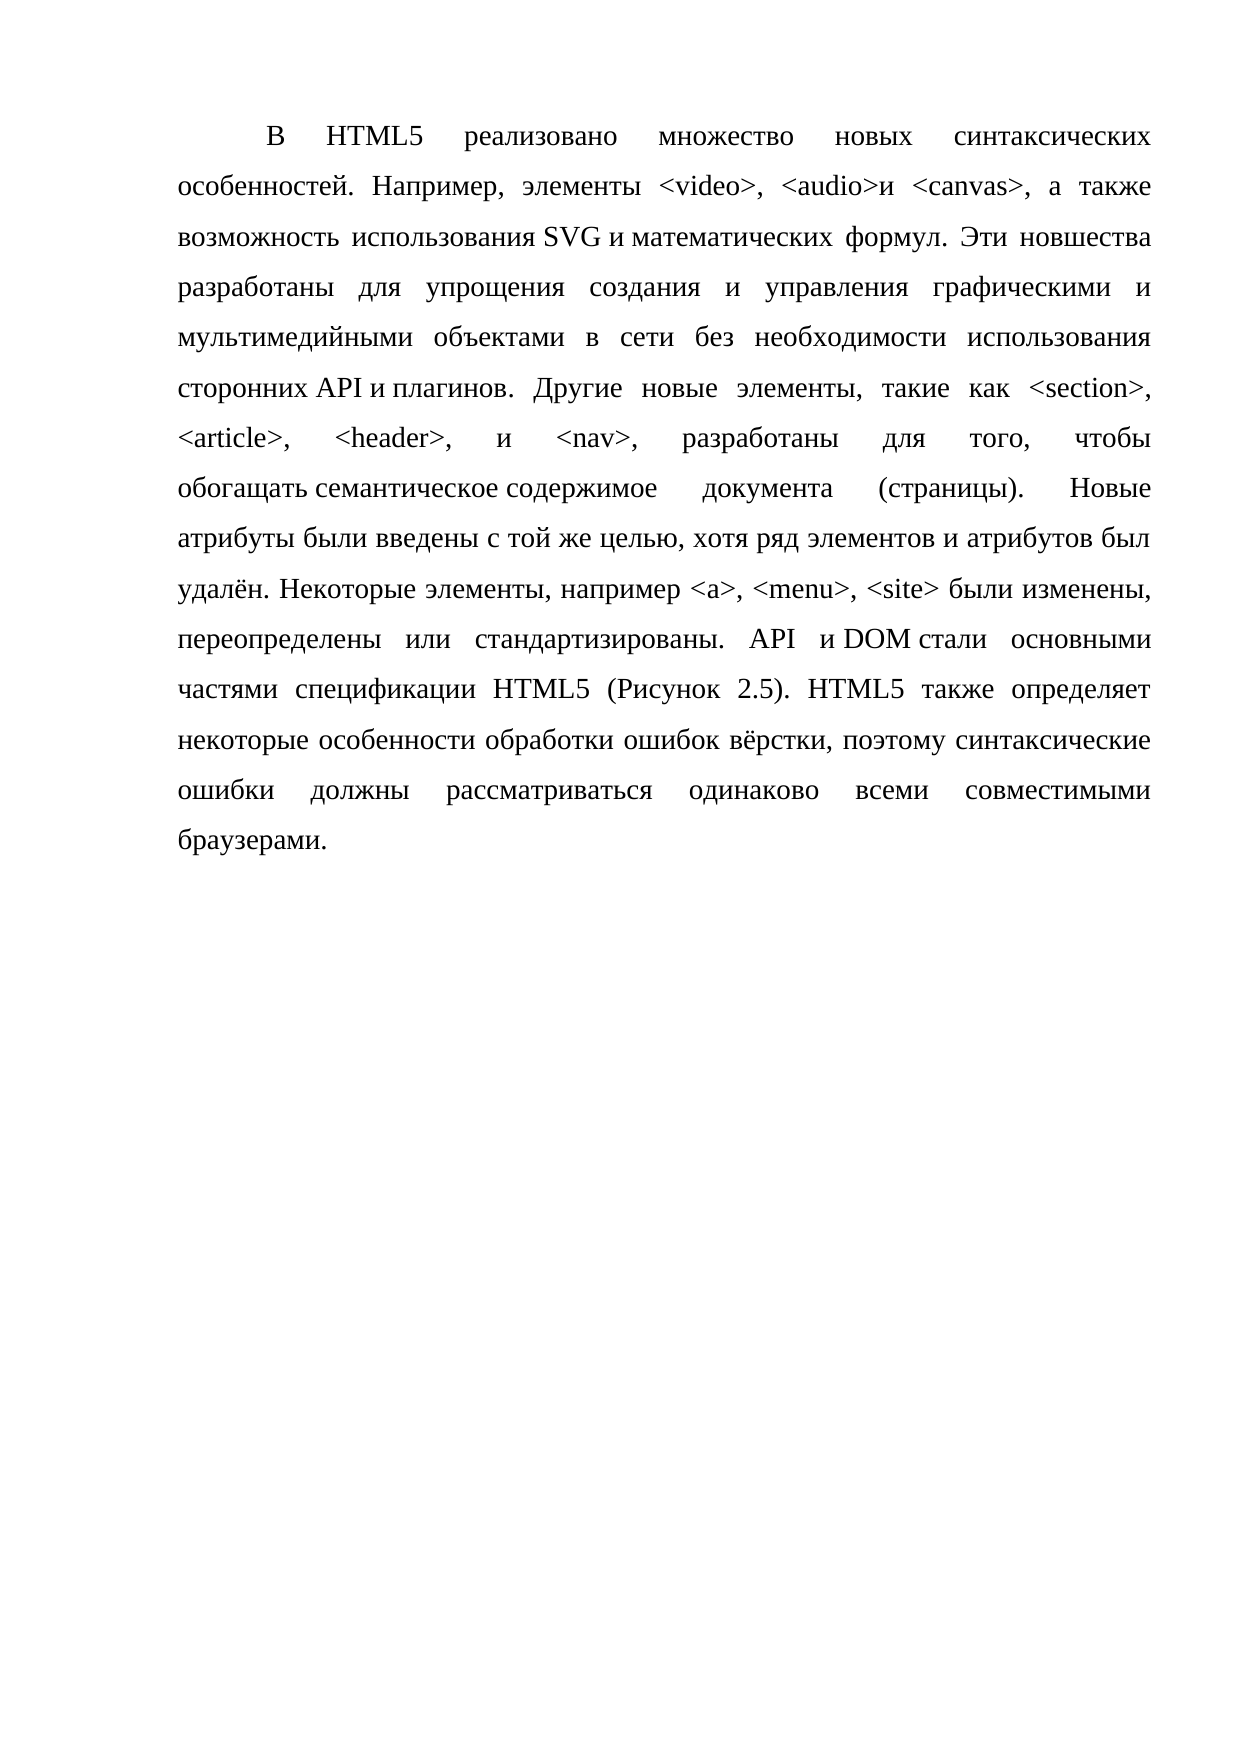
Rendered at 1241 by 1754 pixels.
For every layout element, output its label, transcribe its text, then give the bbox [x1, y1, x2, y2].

text В HTML5 реализовано множество новых синтаксических особенностей. Например, элементы <video>, <audio>и <canvas>, а также возможность использования SVG и математических формул. Эти новшества разработаны для упрощения создания и управления графическими и мультимедийными объектами в сети без необходимости использования сторонних API и плагинов. Другие новые элементы, такие как <section>, <article>, <header>, и <nav>, разработаны для того, чтобы обогащать семантическое содержимое документа (страницы). Новые атрибуты были введены с той же целью, хотя ряд элементов и атрибутов был удалён. Некоторые элементы, например <a>, <menu>, <site> были изменены, переопределены или стандартизированы. API и DOM стали основными частями спецификации HTML5 (Рисунок 2.5). HTML5 также определяет некоторые особенности обработки ошибок вёрстки, поэтому синтаксические ошибки должны рассматриваться одинаково всеми совместимыми браузерами. [177, 118, 1152, 856]
